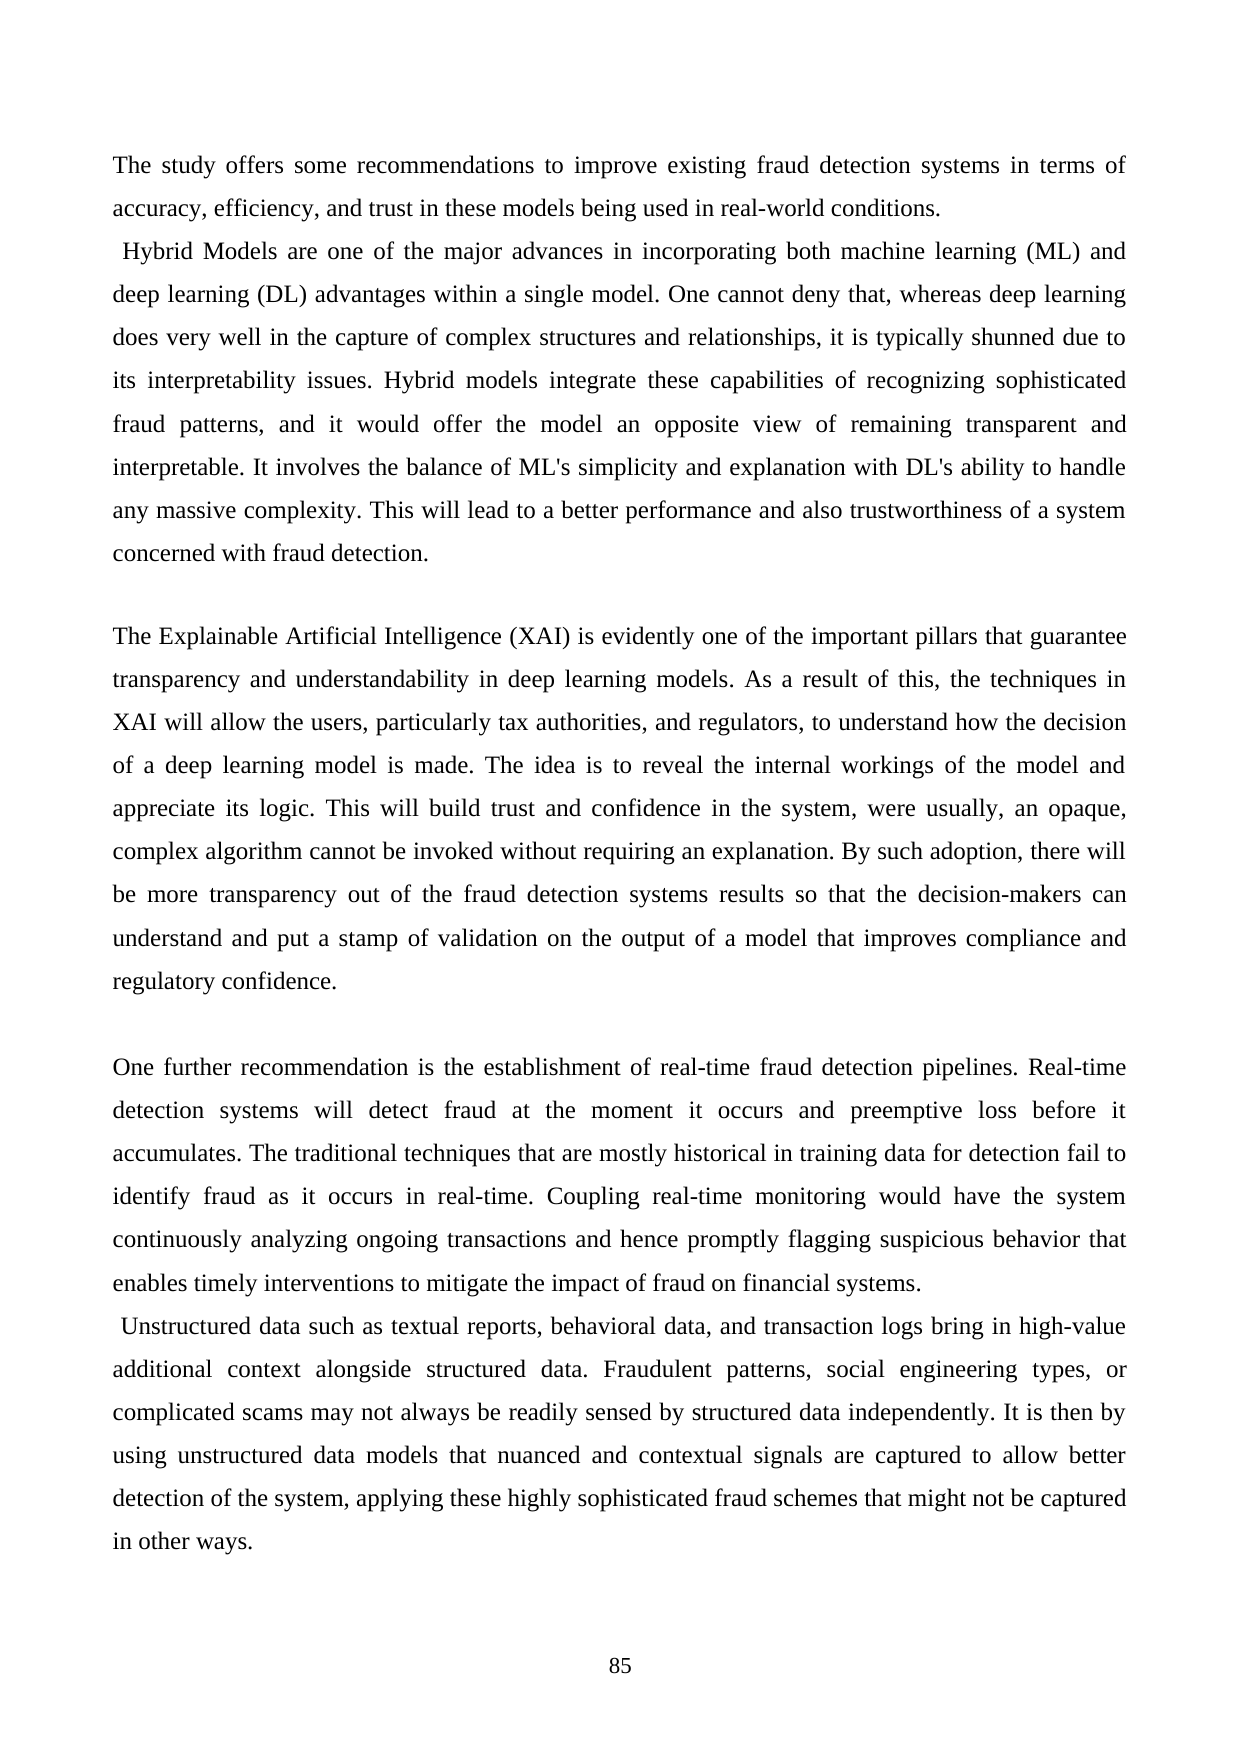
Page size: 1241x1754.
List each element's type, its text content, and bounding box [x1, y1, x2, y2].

text One further recommendation is the establishment of real-time fraud detection pipelines. Real-time detection systems will detect fraud at the moment it occurs and preemptive loss before it accumulates. The traditional techniques that are mostly historical in training data for detection fail to identify fraud as it occurs in real-time. Coupling real-time monitoring would have the system continuously analyzing ongoing transactions and hence promptly flagging suspicious behavior that enables timely interventions to mitigate the impact of fraud on financial systems. [112, 1052, 1128, 1296]
text The Explainable Artificial Intelligence (XAI) is evidently one of the important pillars that guarantee transparency and understandability in deep learning models. As a result of this, the techniques in XAI will allow the users, particularly tax authorities, and regulators, to understand how the decision of a deep learning model is made. The idea is to reveal the internal workings of the model and appreciate its logic. This will build trust and confidence in the system, were usually, an opaque, complex algorithm cannot be invoked without requiring an explanation. By such adoption, there will be more transparency out of the fraud detection systems results so that the decision-makers can understand and put a stamp of validation on the output of a model that improves compliance and regulatory confidence. [112, 621, 1128, 994]
text Hybrid Models are one of the major advances in incorporating both machine learning (ML) and deep learning (DL) advantages within a single model. One cannot deny that, whereas deep learning does very well in the capture of complex structures and relationships, it is typically shunned due to its interpretability issues. Hybrid models integrate these capabilities of recognizing sophisticated fraud patterns, and it would offer the model an opposite view of remaining transparent and interpretable. It involves the balance of ML's simplicity and explanation with DL's ability to handle any massive complexity. This will lead to a better performance and also trustworthiness of a system concerned with fraud detection. [112, 236, 1128, 567]
text The study offers some recommendations to improve existing fraud detection systems in terms of accuracy, efficiency, and trust in these models being used in real-world conditions. [112, 150, 1128, 222]
text Unstructured data such as textual reports, behavioral data, and transaction logs bring in high-value additional context alongside structured data. Fraudulent patterns, social engineering types, or complicated scams may not always be readily sensed by structured data independently. It is then by using unstructured data models that nuanced and contextual signals are captured to allow better detection of the system, applying these highly sophisticated fraud schemes that might not be captured in other ways. [112, 1311, 1128, 1555]
